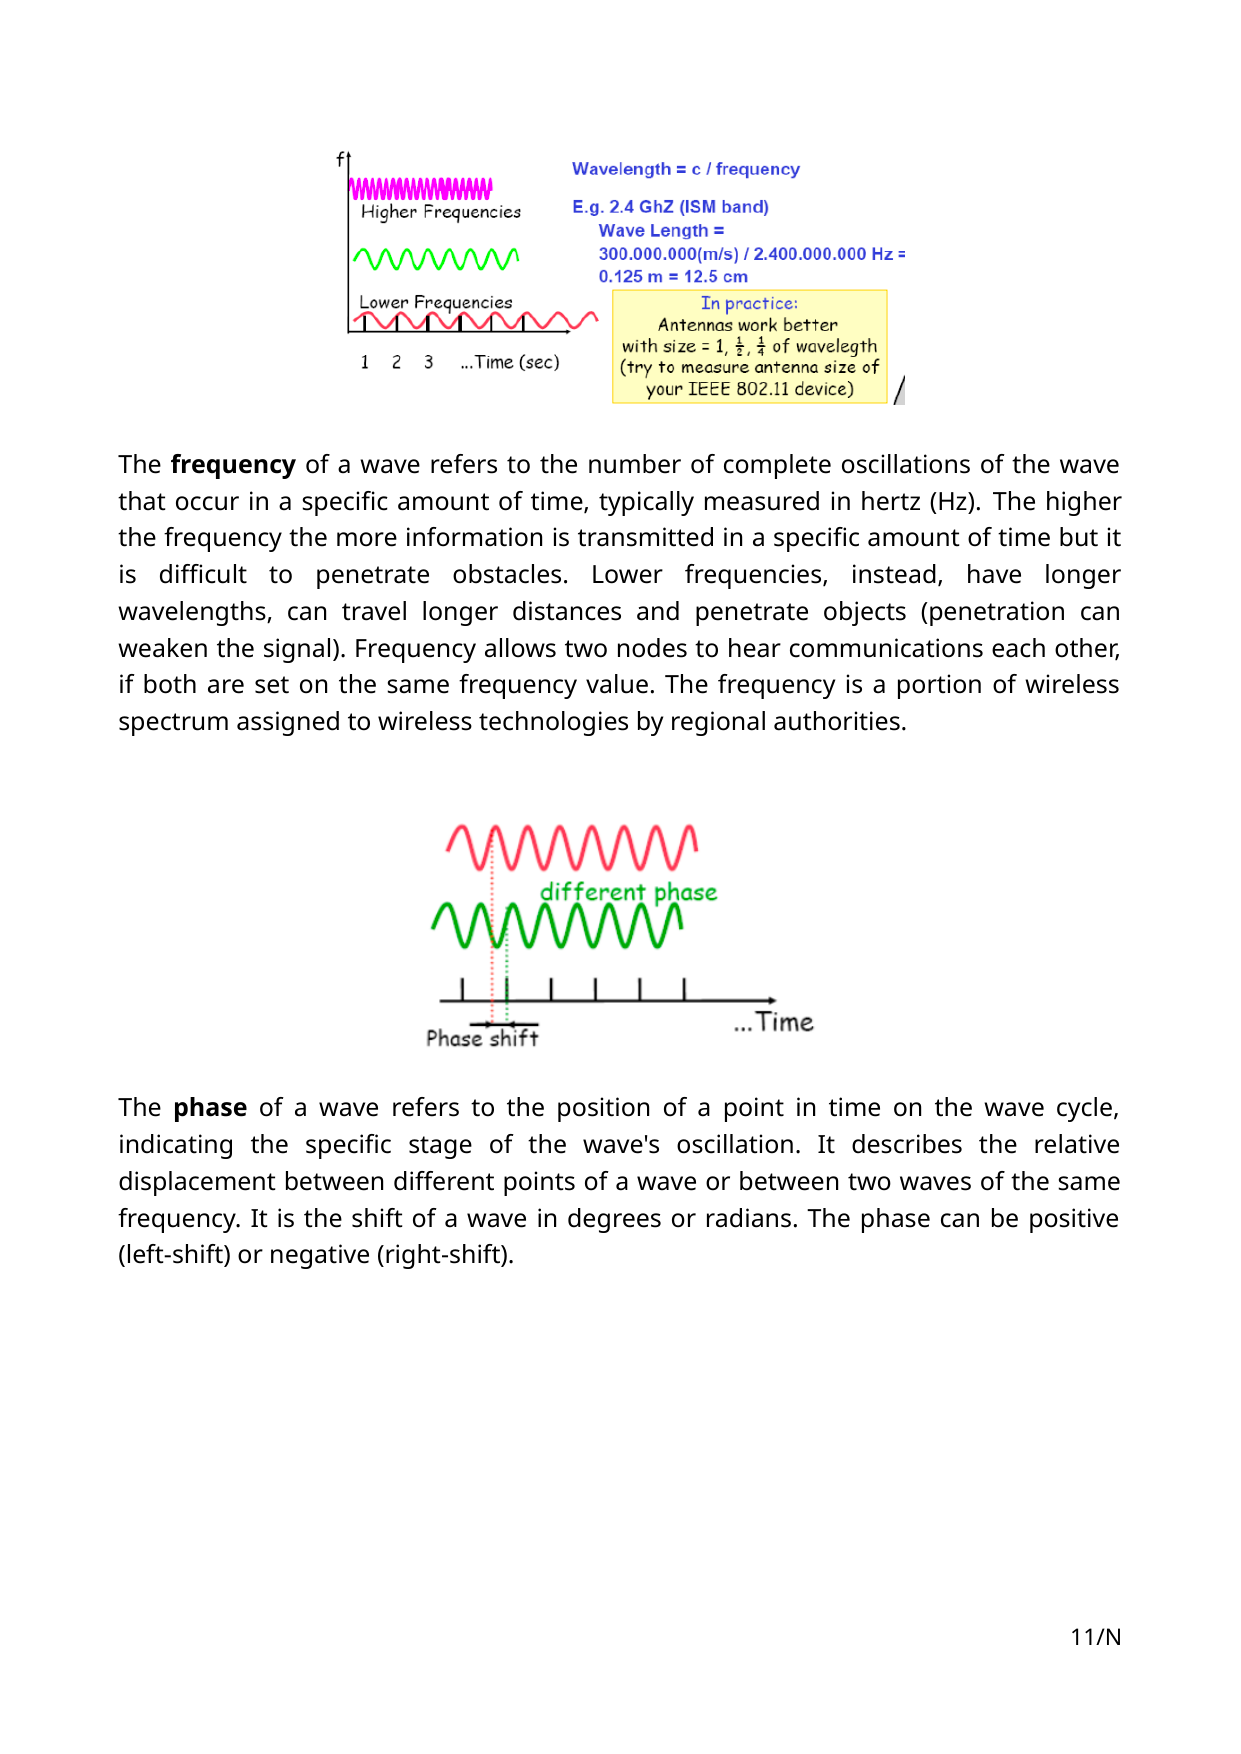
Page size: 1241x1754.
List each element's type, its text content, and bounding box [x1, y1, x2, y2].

text The frequency of a wave refers to the number of complete oscillations of the wave that occur in a specific amount of time, typically measured in hertz (Hz). The higher the frequency the more information is transmitted in a specific amount of time but it is difficult to penetrate obstacles. Lower frequencies, instead, have longer wavelengths, can travel longer distances and penetrate objects (penetration can weaken the signal). Frequency allows two nodes to hear communications each other, if both are set on the same frequency value. The frequency is a portion of wireless spectrum assigned to wireless technologies by regional authorities. [118, 446, 1122, 738]
text The phase of a wave refers to the position of a point in time on the wave cycle, indicating the specific stage of the wave's oscillation. It describes the relative displacement between different points of a wave or between two waves of the same frequency. It is the shift of a wave in degrees or radians. The phase can be positive (left-shift) or negative (right-shift). [118, 1090, 1122, 1271]
